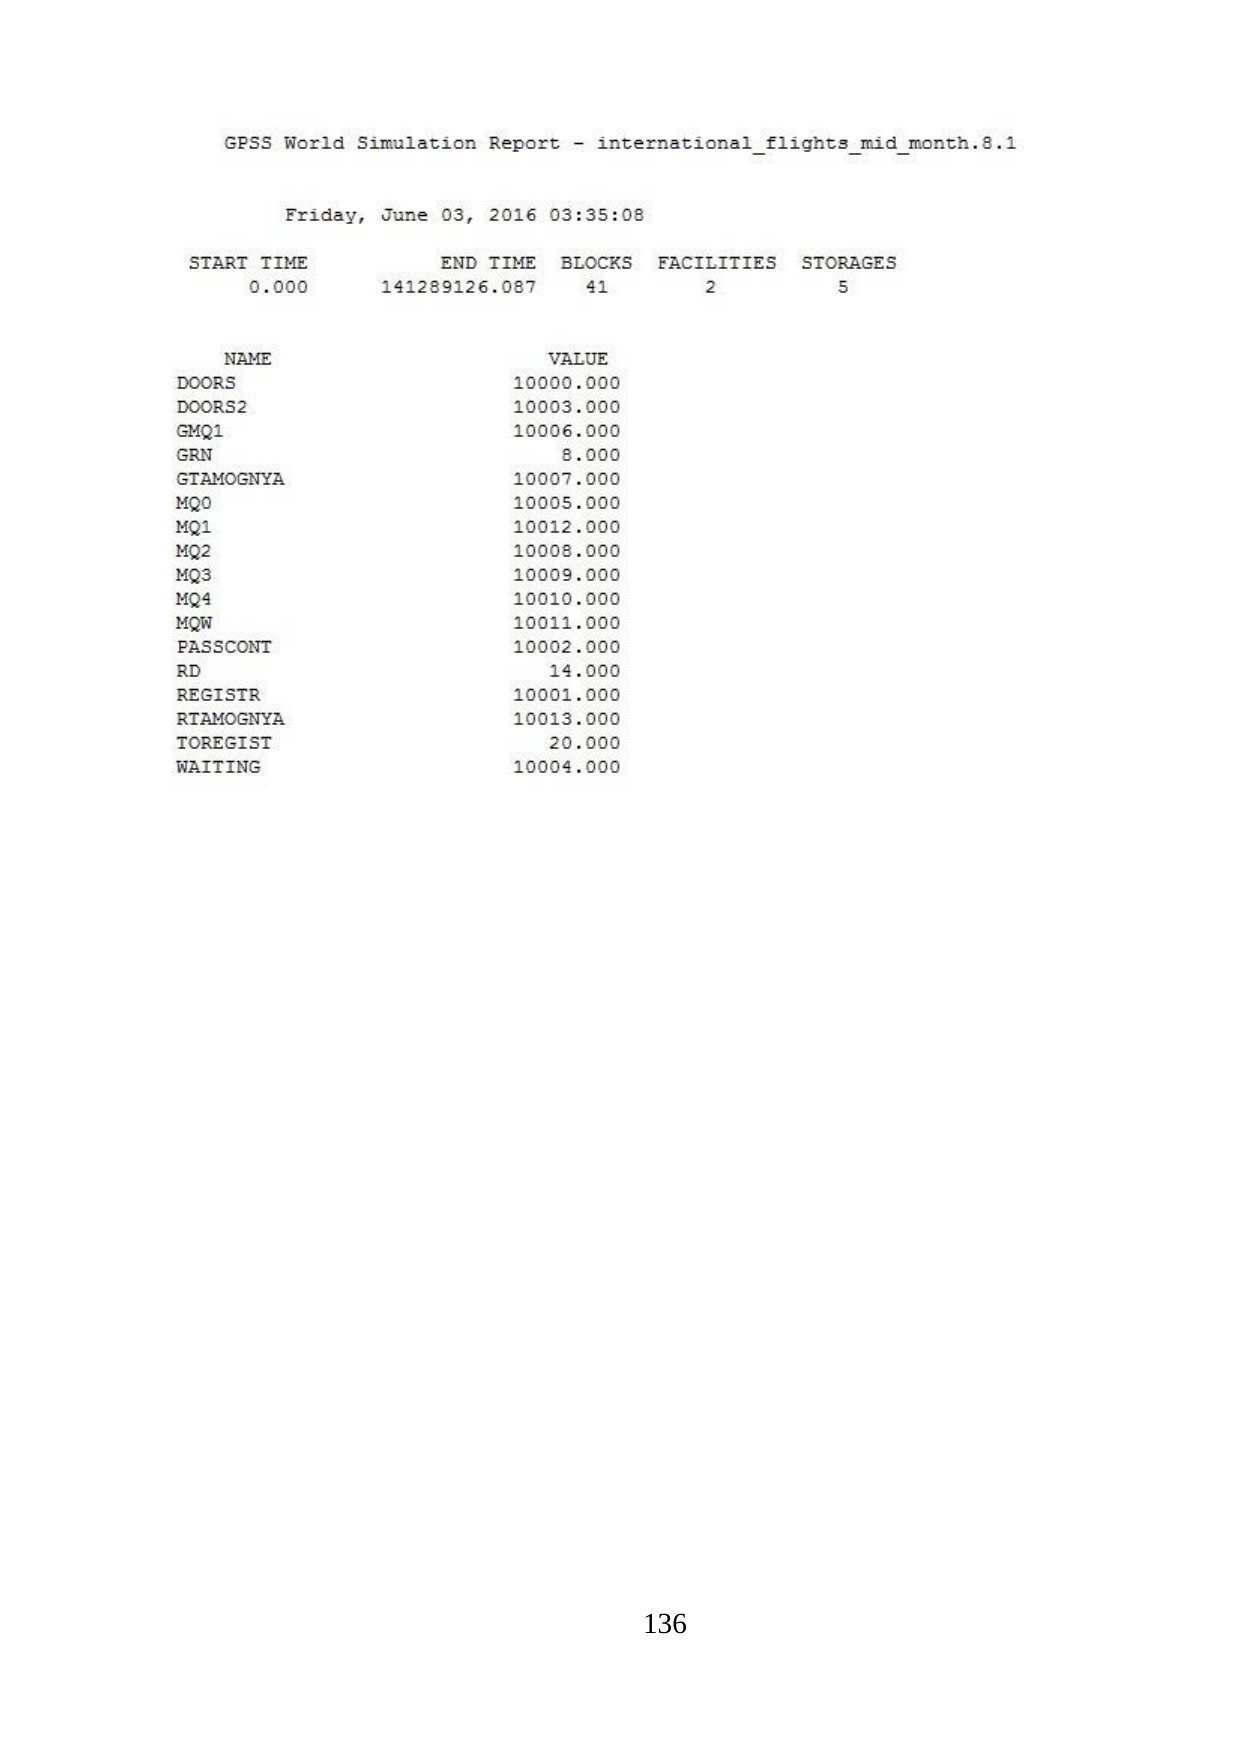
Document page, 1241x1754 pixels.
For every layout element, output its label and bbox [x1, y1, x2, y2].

picture [148, 116, 1025, 794]
